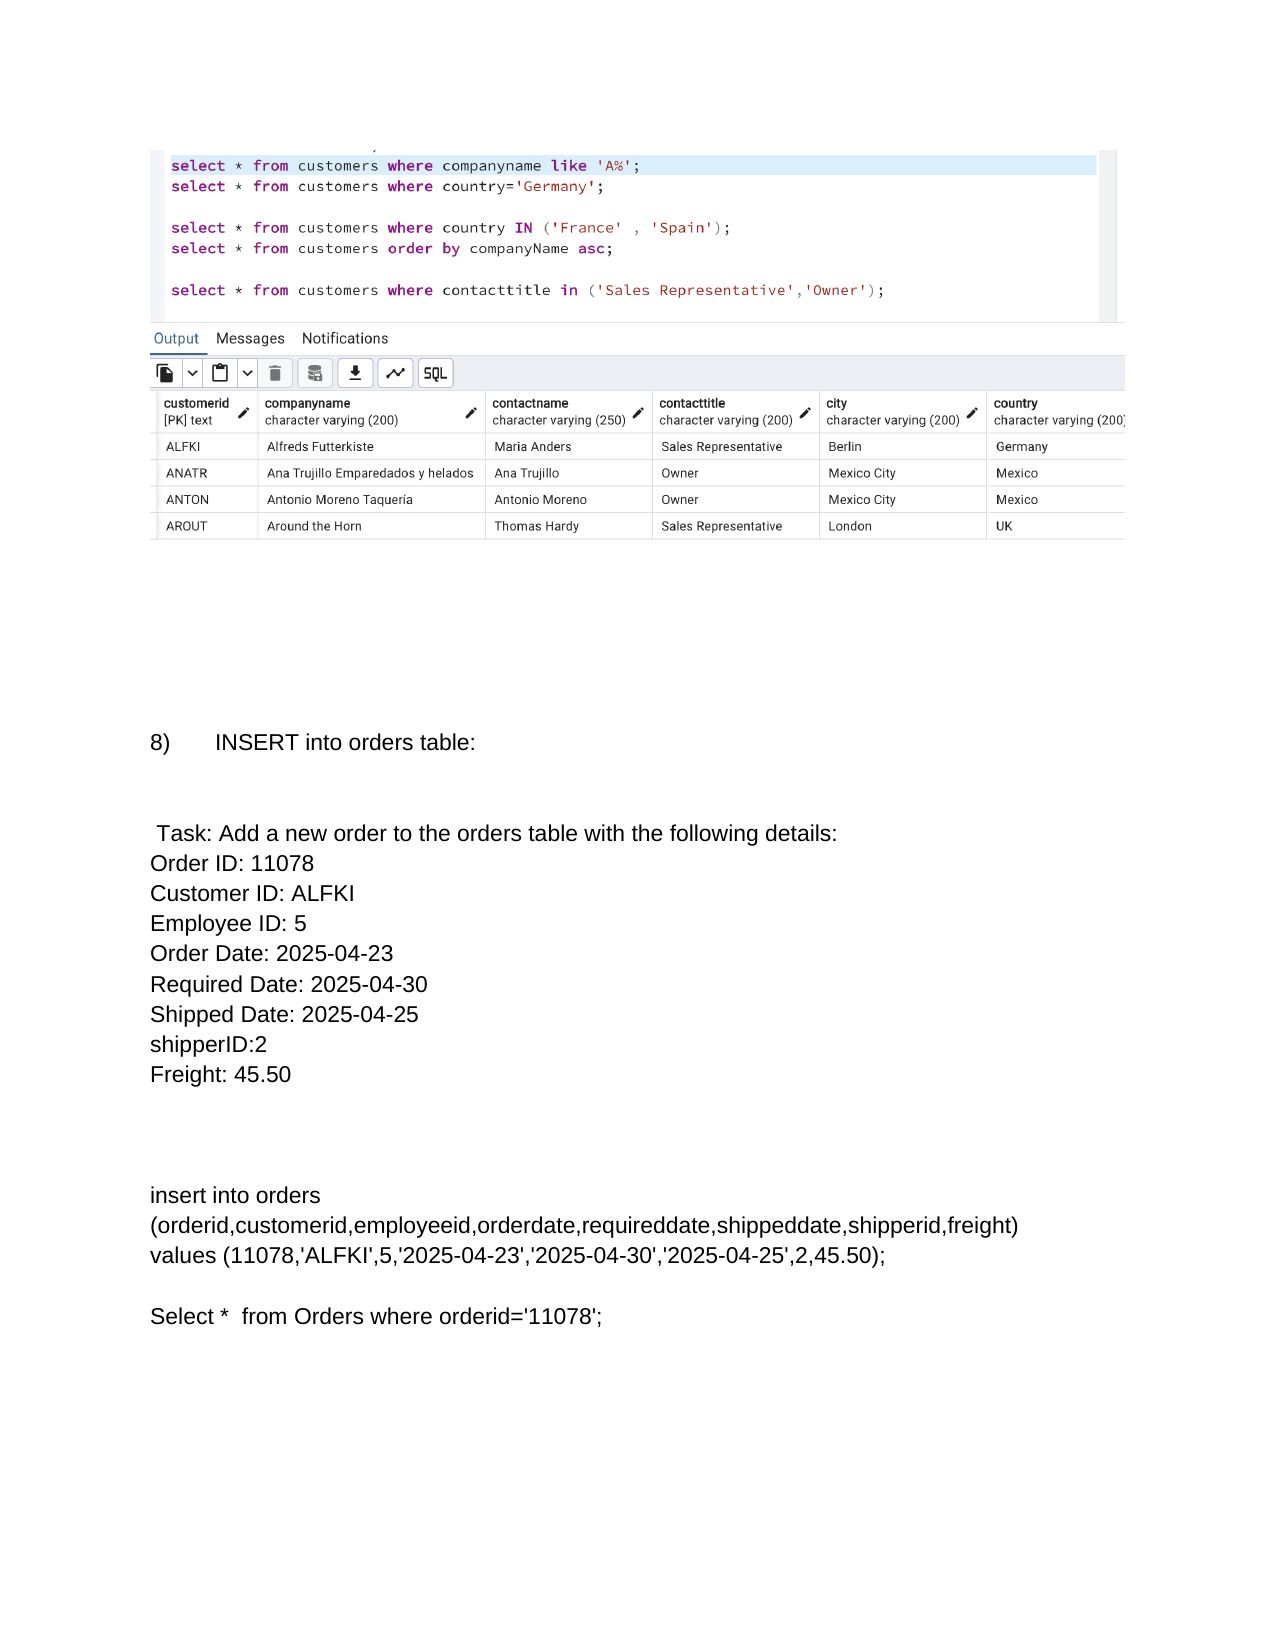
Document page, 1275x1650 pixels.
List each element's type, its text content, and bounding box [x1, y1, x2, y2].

text shipperID:2 [150, 1031, 1125, 1057]
picture [150, 150, 1125, 605]
text Customer ID: ALFKI [150, 880, 1125, 906]
text Employee ID: 5 [150, 910, 1125, 936]
text Select * from Orders where orderid='11078'; [150, 1303, 1125, 1329]
text Shipped Date: 2025-04-25 [150, 1001, 1125, 1027]
text Freight: 45.50 [150, 1061, 1125, 1087]
text 8) INSERT into orders table: [150, 729, 1125, 755]
text Required Date: 2025-04-30 [150, 971, 1125, 997]
text Task: Add a new order to the orders table with the following details: [150, 819, 1125, 846]
text insert into orders (orderid,customerid,employeeid,orderdate,requireddate,shippeddate,shipperid,freight) [150, 1182, 1125, 1238]
text Order ID: 11078 [150, 850, 1125, 876]
text Order Date: 2025-04-23 [150, 940, 1125, 967]
text values (11078,'ALFKI',5,'2025-04-23','2025-04-30','2025-04-25',2,45.50); [150, 1242, 1125, 1269]
